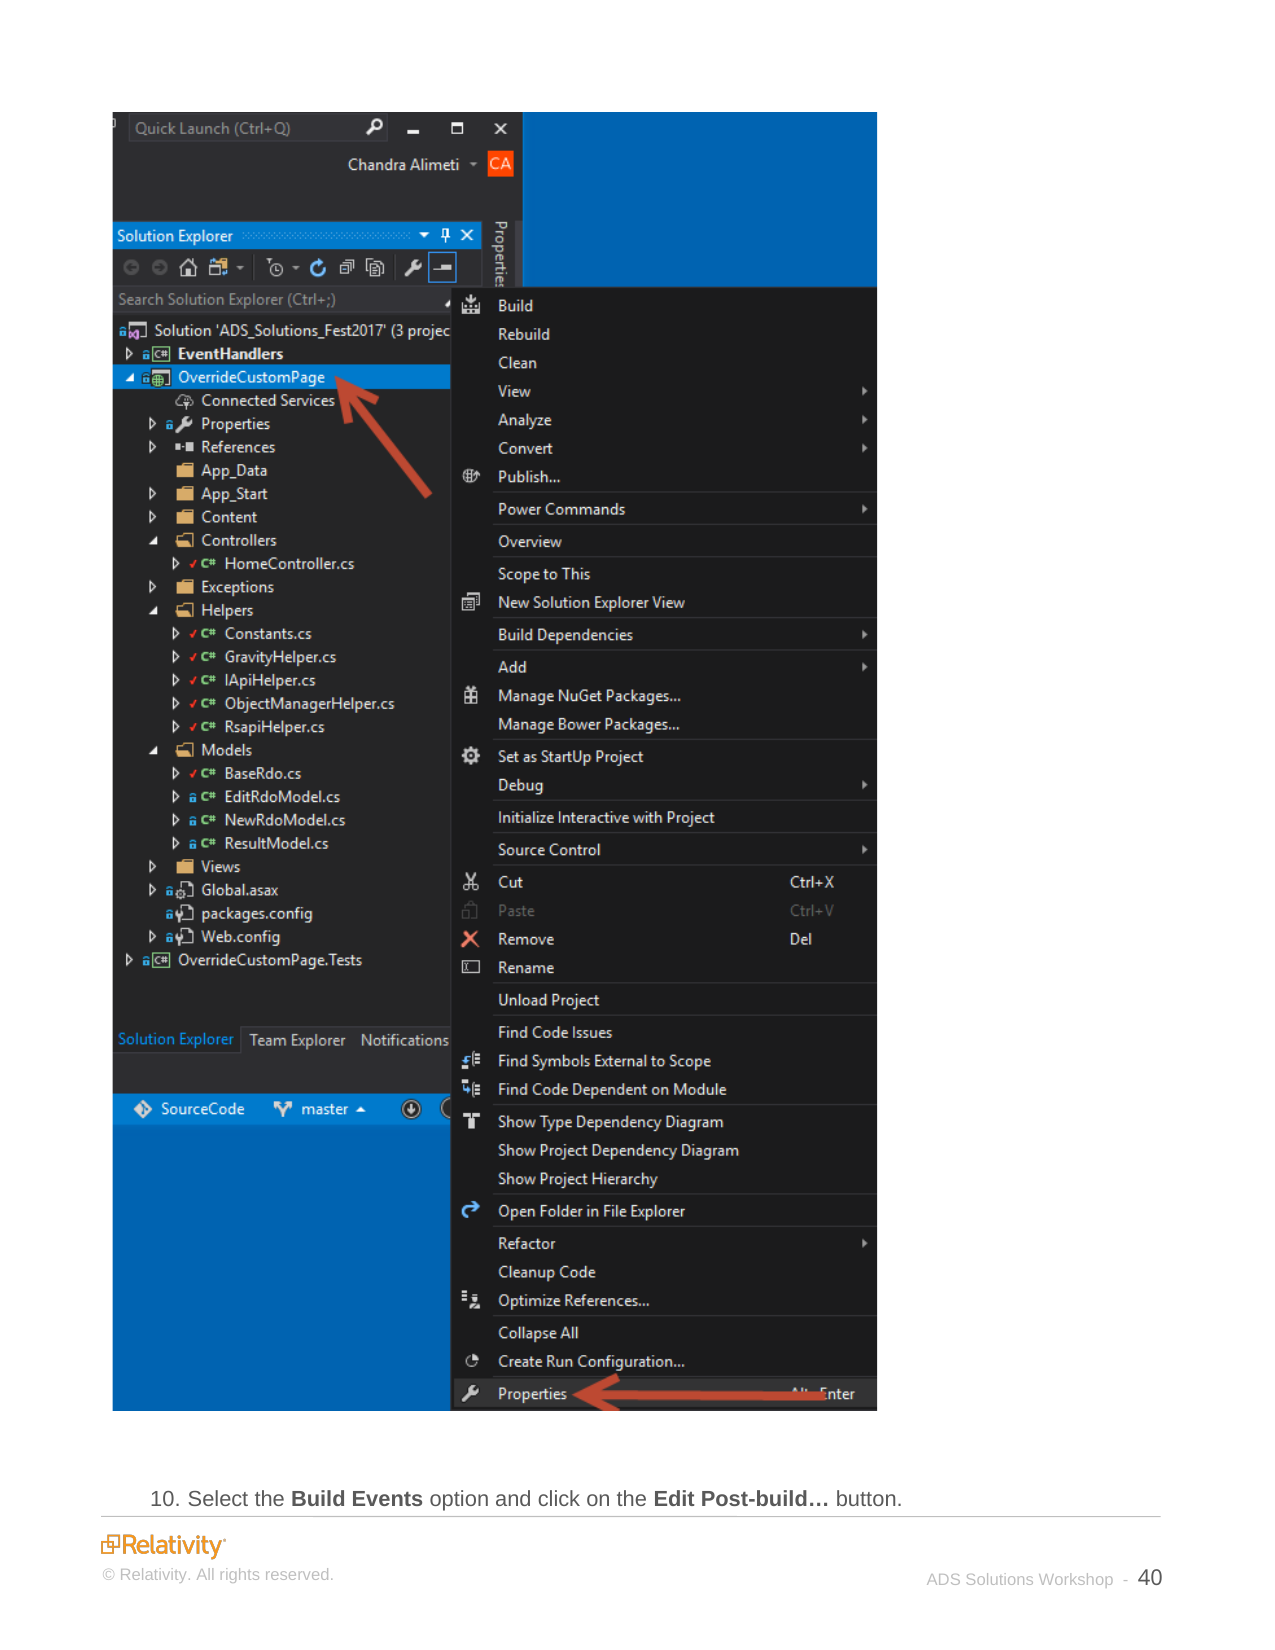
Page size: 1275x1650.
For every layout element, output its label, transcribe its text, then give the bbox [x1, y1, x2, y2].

picture [100, 1534, 227, 1560]
list Select the Build Events option and click on the Edit Post-build… button. [150, 1485, 1162, 1511]
picture [112, 112, 878, 1411]
